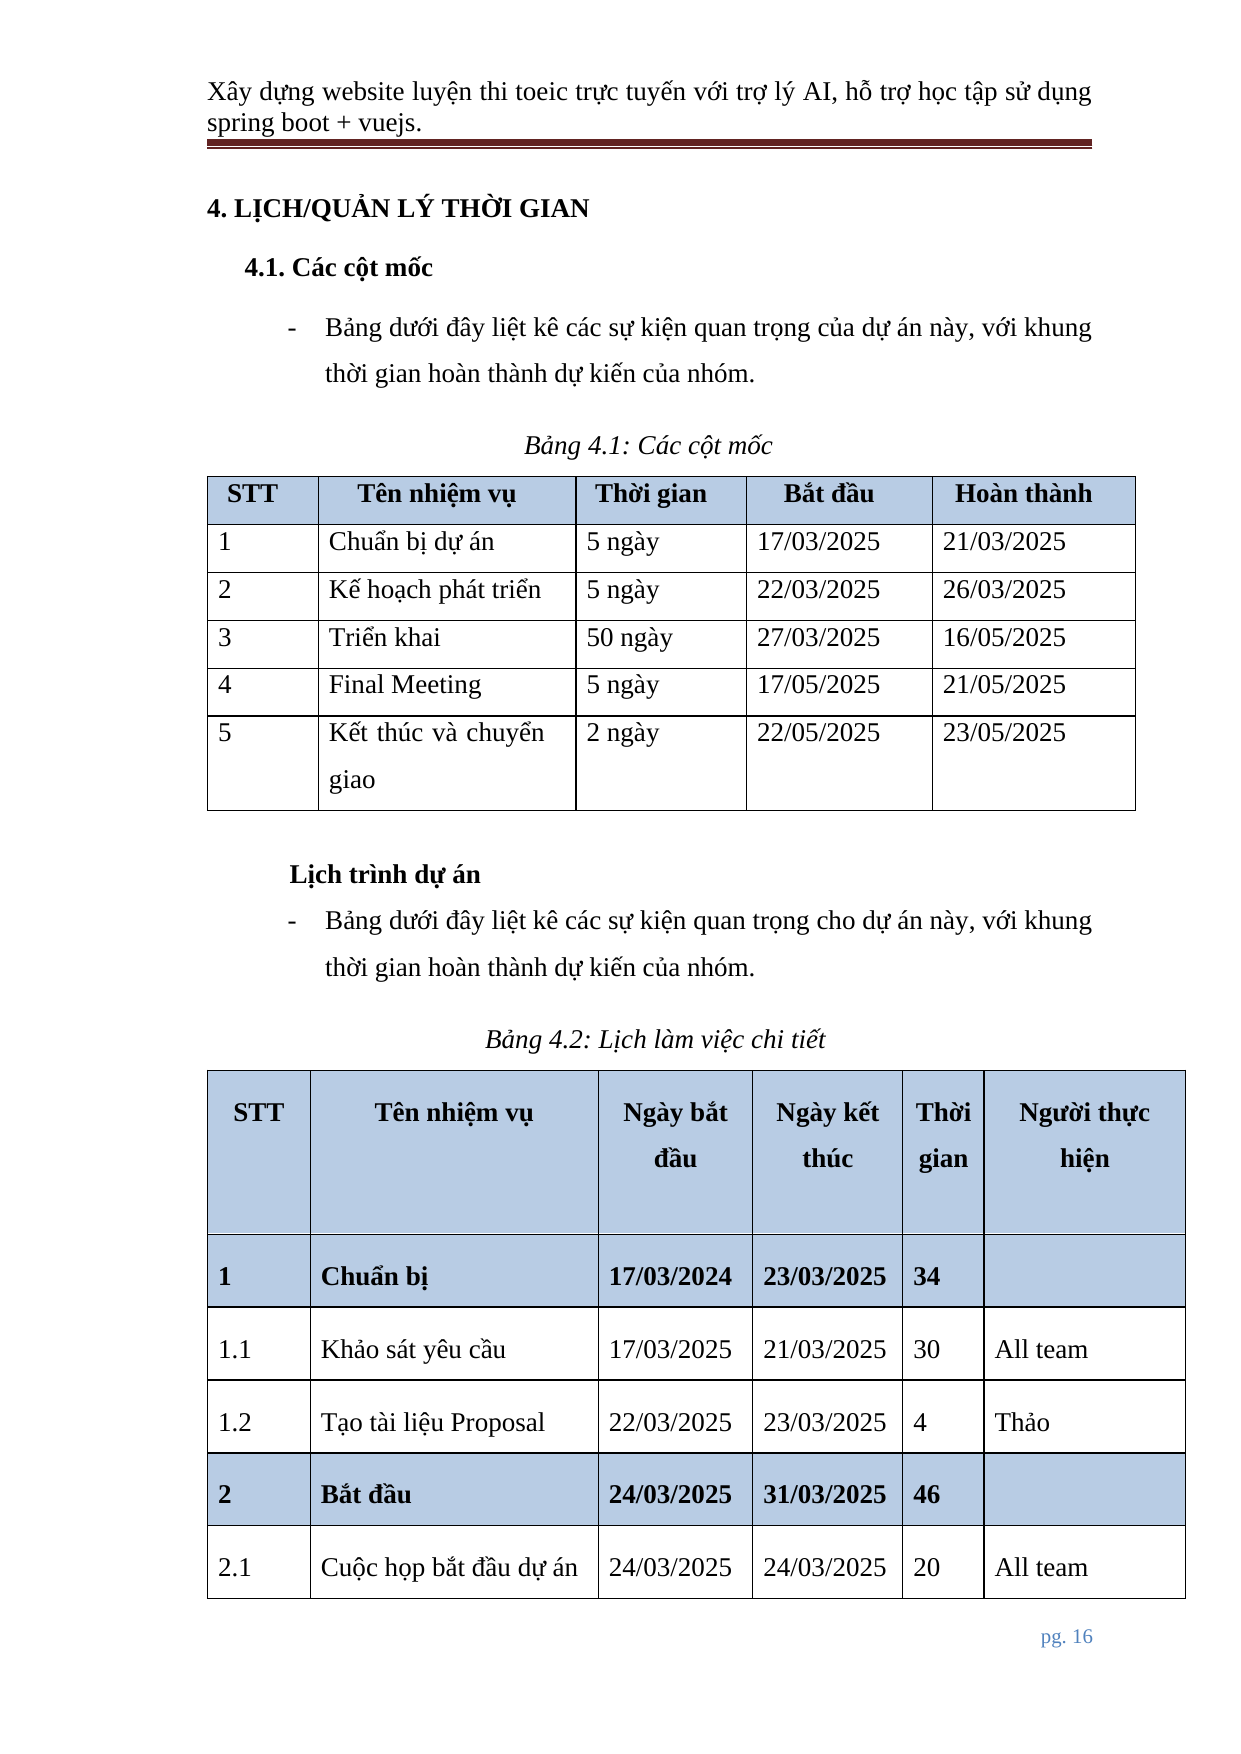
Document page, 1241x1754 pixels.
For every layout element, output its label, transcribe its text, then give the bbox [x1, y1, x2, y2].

table_header STT [208, 1071, 310, 1233]
table_cell 23/05/2025 [933, 717, 1135, 810]
table_cell 21/03/2025 [753, 1308, 902, 1379]
table_cell 26/03/2025 [933, 573, 1135, 619]
table_cell 5 ngày [577, 573, 746, 619]
table_cell 50 ngày [577, 621, 746, 667]
table_cell 4 [903, 1381, 983, 1452]
text Bảng 4.1: Các cột mốc [207, 429, 1092, 460]
table_cell 30 [903, 1308, 983, 1379]
table_cell 2 [208, 1454, 310, 1525]
table_cell Thảo [985, 1381, 1185, 1452]
table_cell 46 [903, 1454, 983, 1525]
subtitle LỊCH/QUẢN LÝ THỜI GIAN [207, 192, 1092, 223]
table_cell 34 [903, 1235, 983, 1306]
table_cell Kết thúc và chuyển giao [319, 717, 575, 810]
table_cell 5 ngày [577, 669, 746, 715]
table_cell Bắt đầu [311, 1454, 598, 1525]
table_cell Khảo sát yêu cầu [311, 1308, 598, 1379]
table_cell 22/05/2025 [747, 717, 932, 810]
table_header Thời gian [903, 1071, 983, 1233]
table_cell 22/03/2025 [599, 1381, 752, 1452]
table_cell Chuẩn bị dự án [319, 525, 575, 572]
table_cell 4 [208, 669, 318, 715]
table_cell 31/03/2025 [753, 1454, 902, 1525]
table_cell 2 ngày [577, 717, 746, 810]
table_cell 20 [903, 1526, 983, 1598]
table_header Bắt đầu [747, 477, 932, 524]
table_header Tên nhiệm vụ [319, 477, 575, 524]
text Bảng 4.2: Lịch làm việc chi tiết [207, 1023, 1092, 1054]
table_header Thời gian [577, 477, 746, 524]
table_cell Tạo tài liệu Proposal [311, 1381, 598, 1452]
table_cell All team [985, 1526, 1185, 1598]
table_cell 27/03/2025 [747, 621, 932, 667]
table_cell 21/03/2025 [933, 525, 1135, 572]
table_cell 3 [208, 621, 318, 667]
table_cell 23/03/2025 [753, 1235, 902, 1306]
table_cell Chuẩn bị [311, 1235, 598, 1306]
table_cell 1 [208, 1235, 310, 1306]
subtitle Các cột mốc [244, 252, 1092, 283]
table_header Hoàn thành [933, 477, 1135, 524]
table_cell Final Meeting [319, 669, 575, 715]
table_cell 23/03/2025 [753, 1381, 902, 1452]
table_cell [985, 1235, 1185, 1306]
table_cell [985, 1454, 1185, 1525]
table_cell 17/03/2024 [599, 1235, 752, 1306]
table_cell 5 ngày [577, 525, 746, 572]
table_cell 2 [208, 573, 318, 619]
table_cell Kế hoạch phát triển [319, 573, 575, 619]
table_cell 22/03/2025 [747, 573, 932, 619]
table_header Tên nhiệm vụ [311, 1071, 598, 1233]
table_cell 2.1 [208, 1526, 310, 1598]
table_header Người thực hiện [985, 1071, 1185, 1233]
table_cell All team [985, 1308, 1185, 1379]
table_header STT [208, 477, 318, 524]
table_cell 1.1 [208, 1308, 310, 1379]
table_cell 24/03/2025 [599, 1526, 752, 1598]
table_cell 17/03/2025 [599, 1308, 752, 1379]
table_cell Cuộc họp bắt đầu dự án [311, 1526, 598, 1598]
table_cell 17/05/2025 [747, 669, 932, 715]
table_cell 1 [208, 525, 318, 572]
table_header Ngày bắt đầu [599, 1071, 752, 1233]
table_cell Triển khai [319, 621, 575, 667]
list Bảng dưới đây liệt kê các sự kiện quan trọng cho dự án này, với khung thời gian hoàn thành dự kiến của nhóm. [287, 904, 1092, 982]
table_cell 16/05/2025 [933, 621, 1135, 667]
table_cell 24/03/2025 [599, 1454, 752, 1525]
table_cell 17/03/2025 [747, 525, 932, 572]
text Lịch trình dự án [289, 858, 1092, 889]
list Bảng dưới đây liệt kê các sự kiện quan trọng của dự án này, với khung thời gian hoàn thành dự kiến của nhóm. [287, 311, 1092, 388]
table_header Ngày kết thúc [753, 1071, 902, 1233]
table_cell 5 [208, 717, 318, 810]
table_cell 21/05/2025 [933, 669, 1135, 715]
table_cell 24/03/2025 [753, 1526, 902, 1598]
table_cell 1.2 [208, 1381, 310, 1452]
